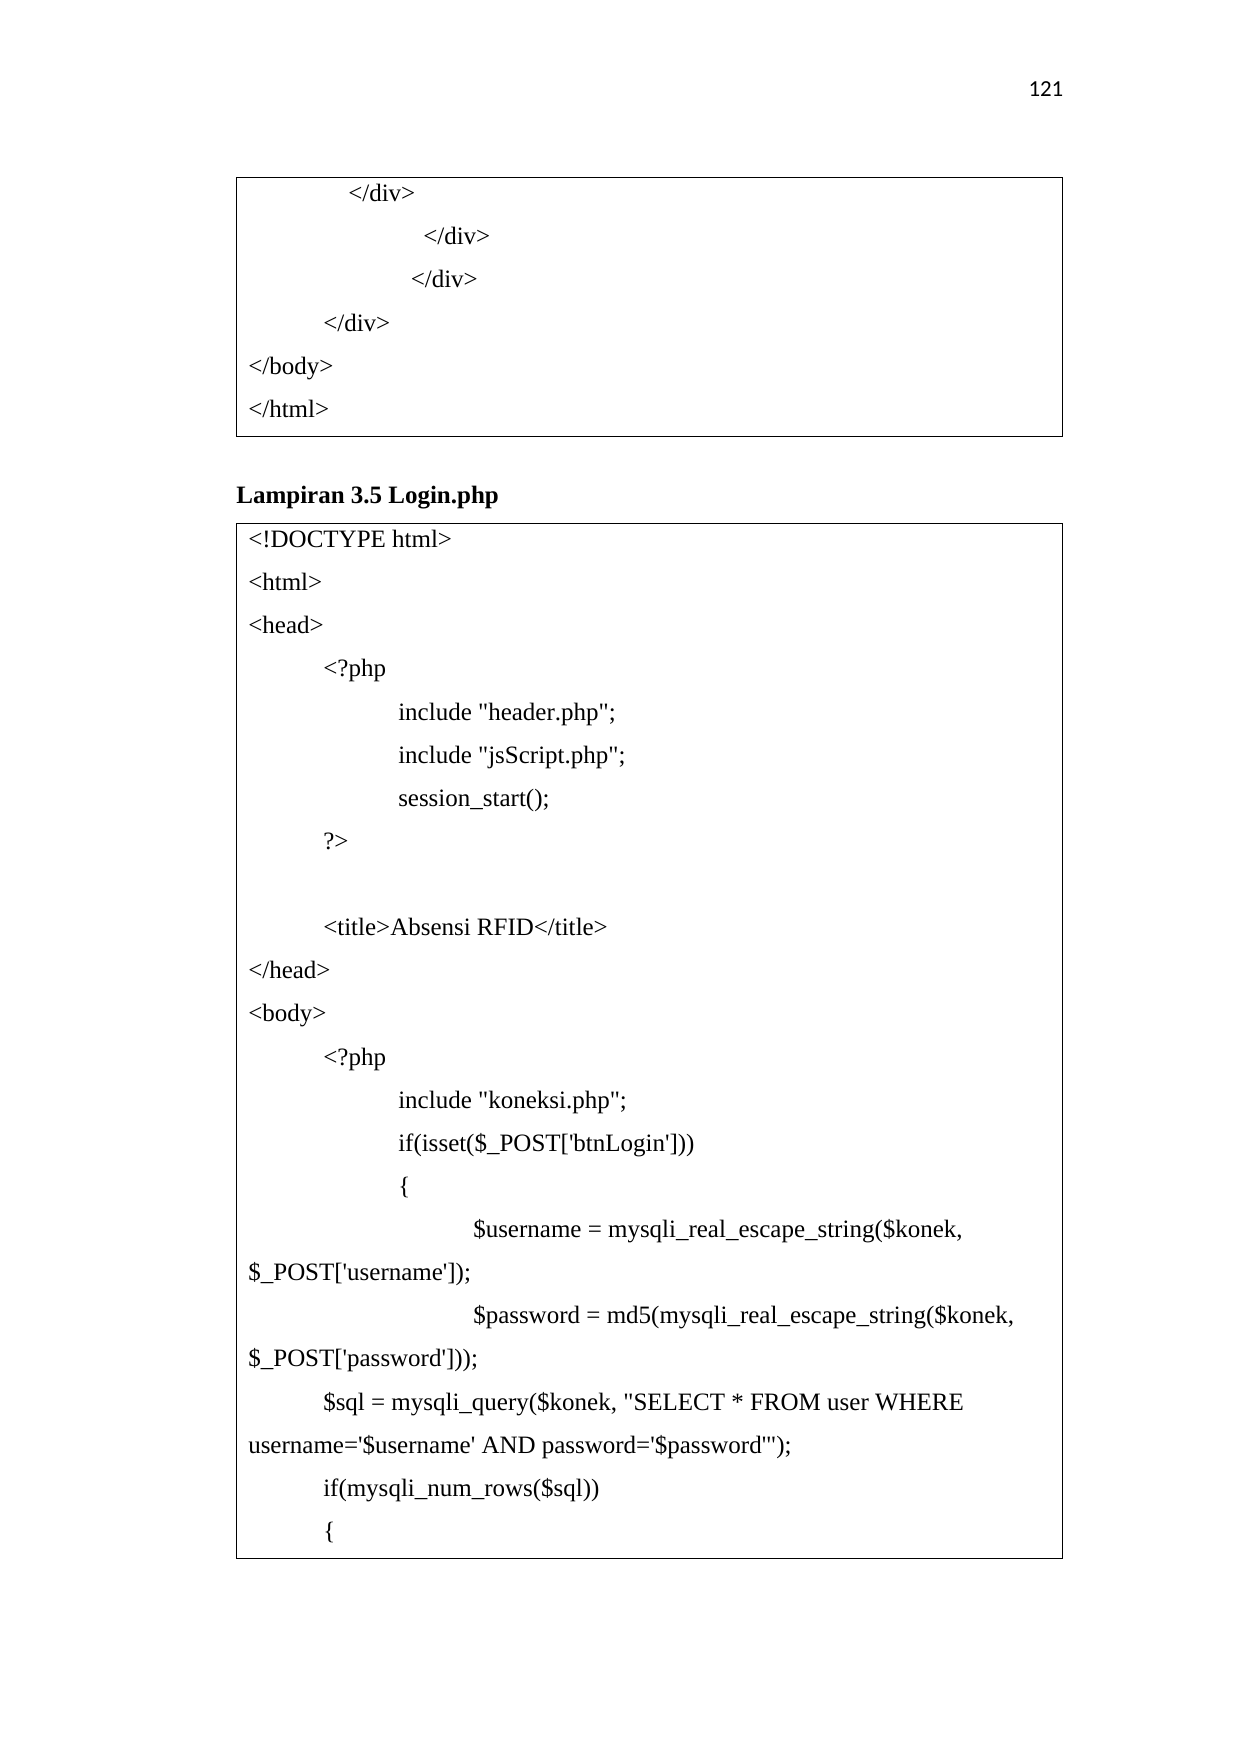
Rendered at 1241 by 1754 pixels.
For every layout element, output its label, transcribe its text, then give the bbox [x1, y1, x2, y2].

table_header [237, 178, 1062, 436]
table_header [237, 524, 1062, 1558]
text Lampiran 3.5 Login.php [236, 437, 1063, 509]
